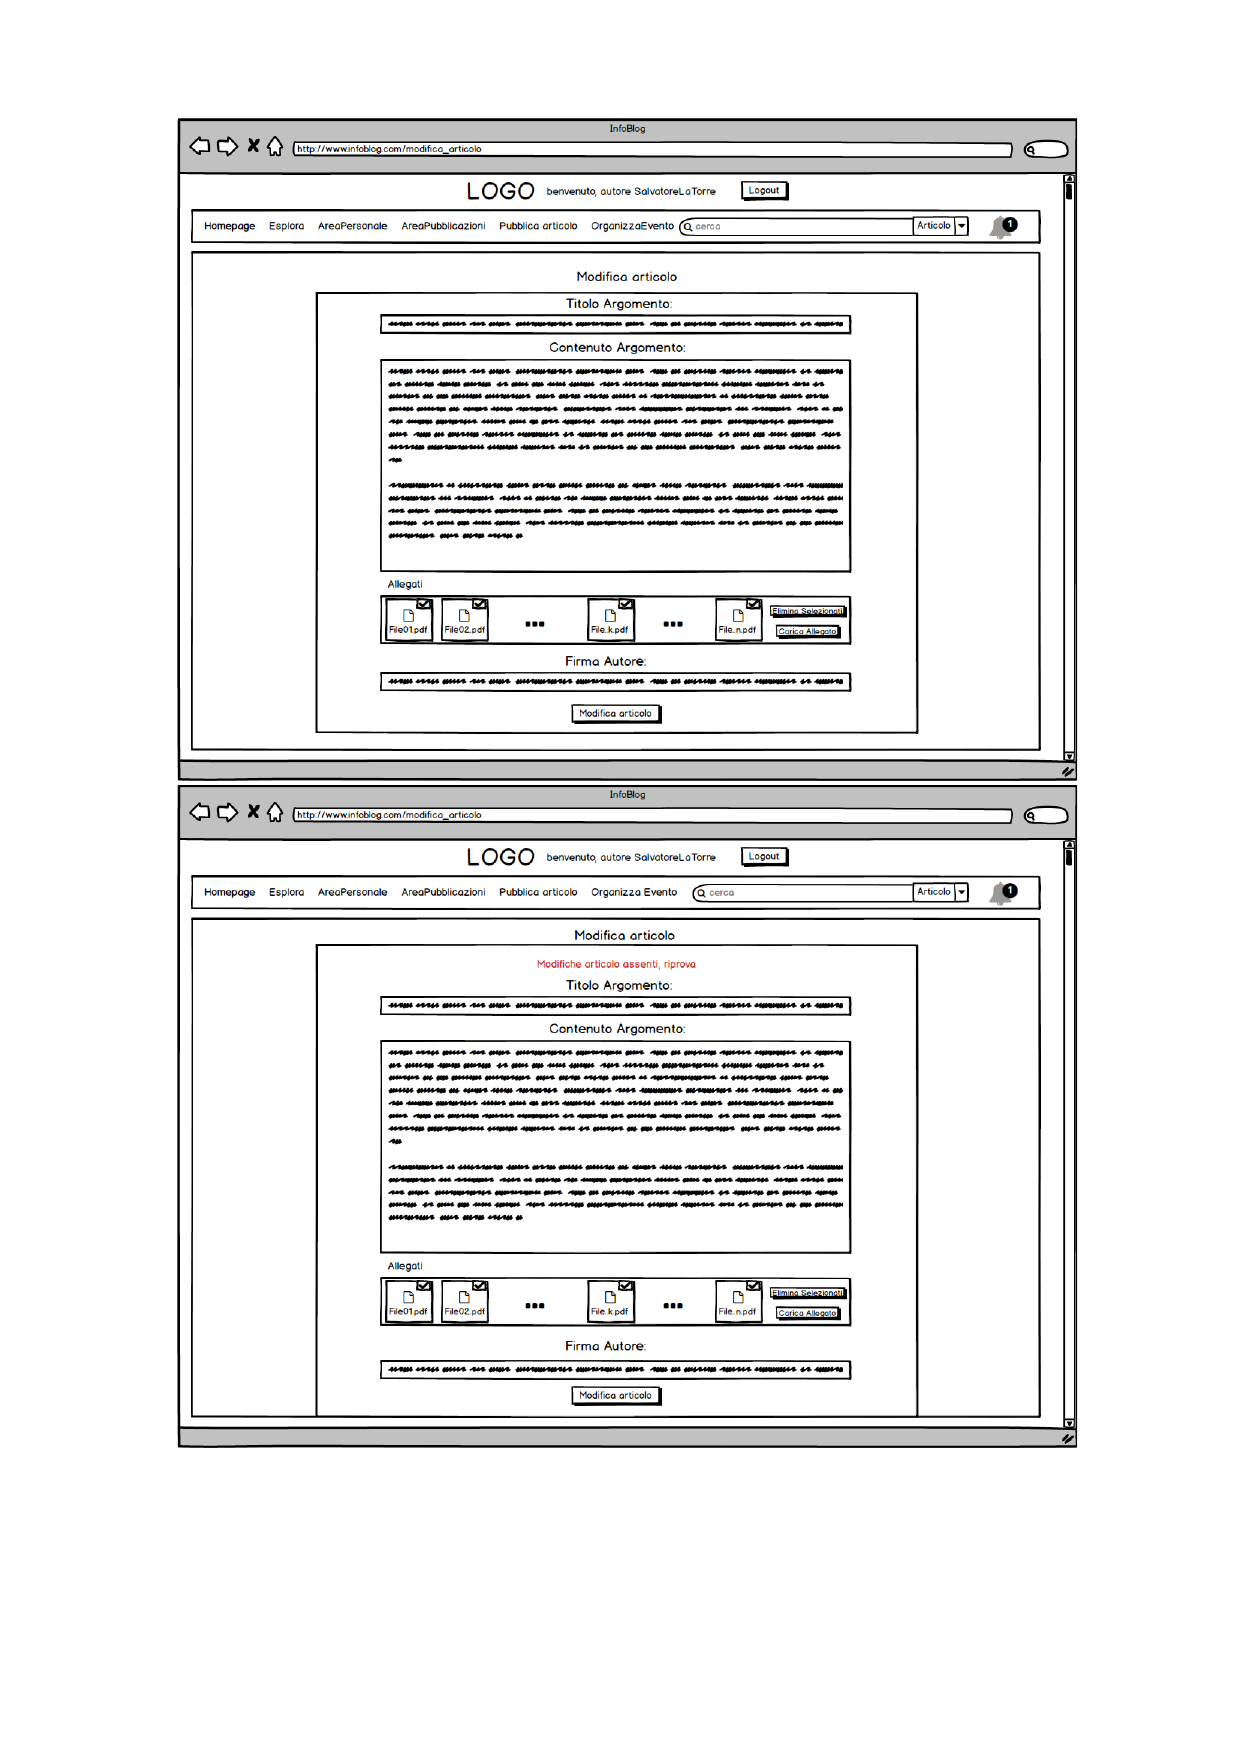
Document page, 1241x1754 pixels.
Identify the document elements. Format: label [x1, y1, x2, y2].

picture [177, 118, 1078, 781]
picture [177, 785, 1078, 1448]
